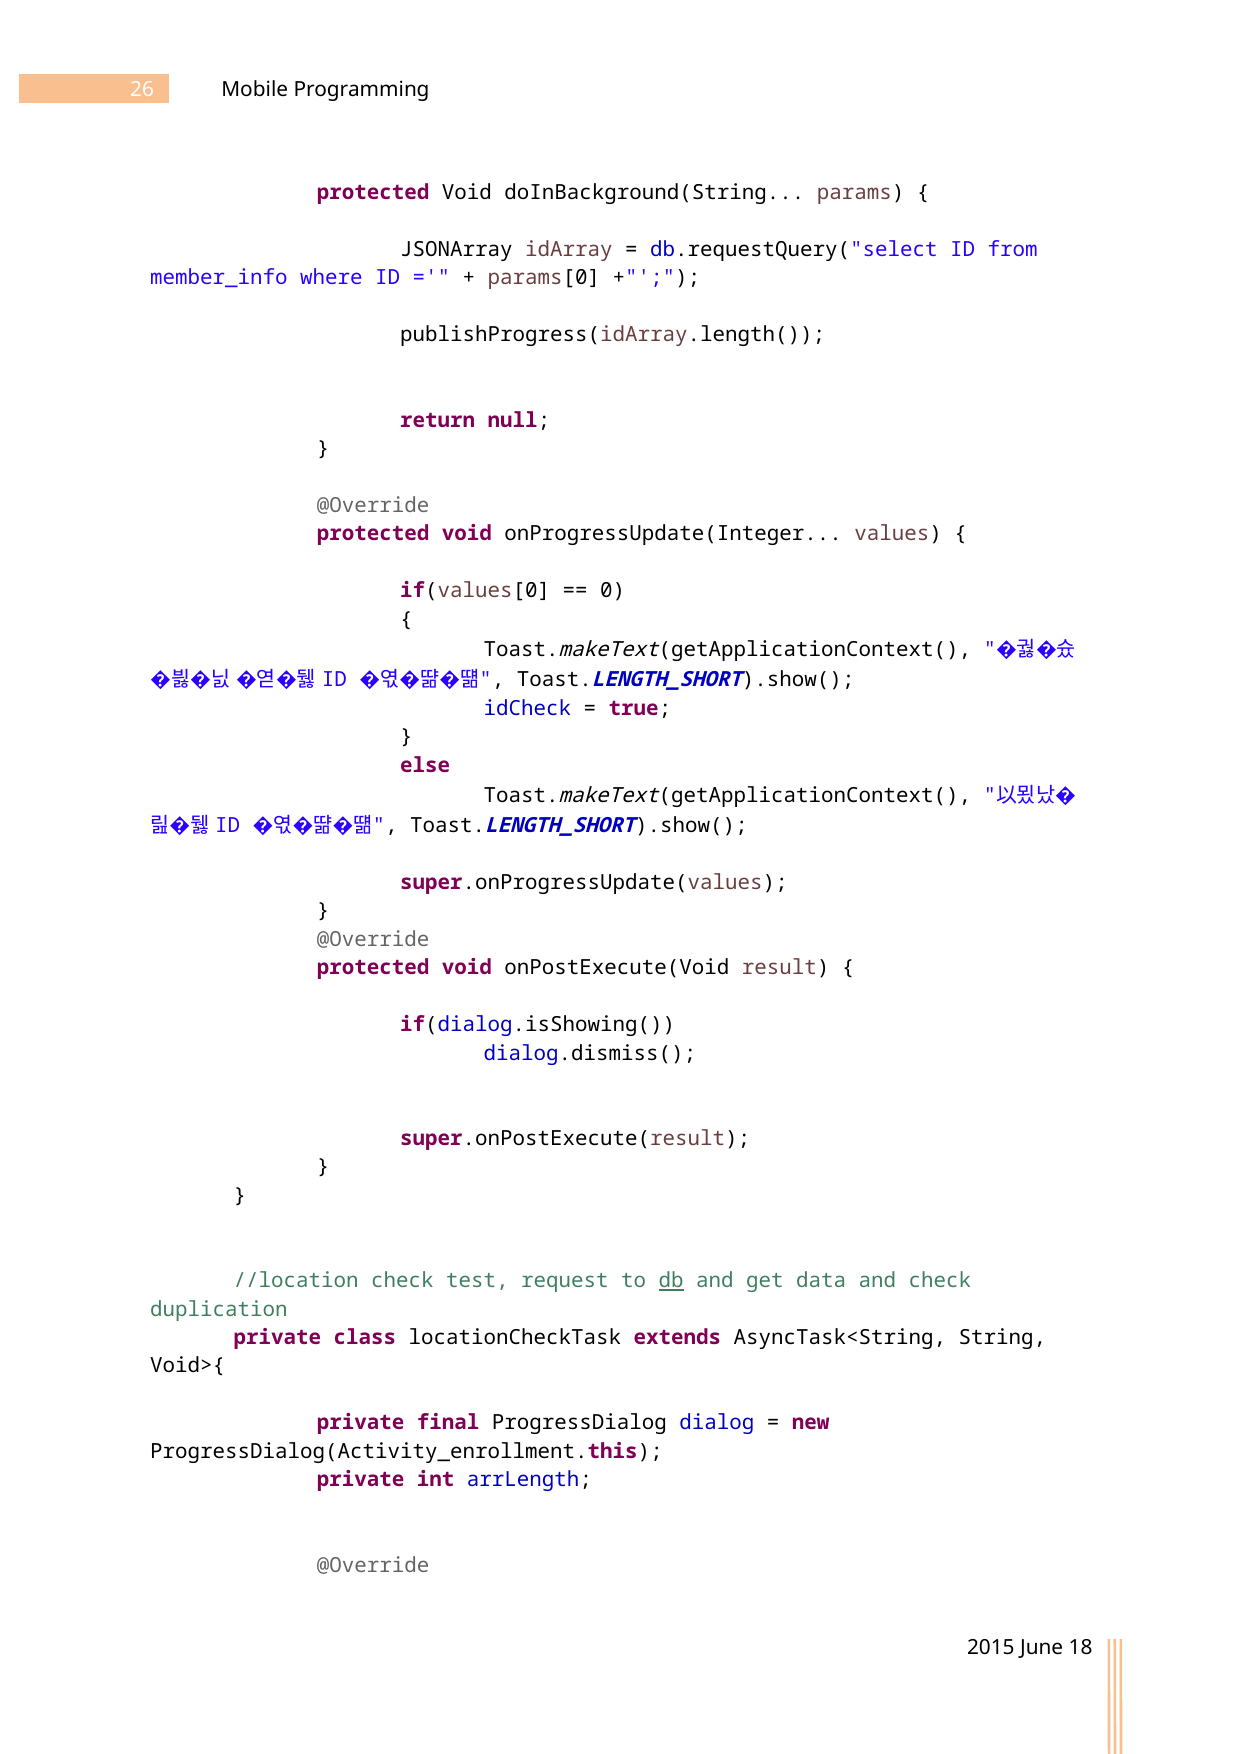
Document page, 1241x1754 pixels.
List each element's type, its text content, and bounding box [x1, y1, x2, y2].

text } [150, 433, 1090, 462]
text idCheck = true; [150, 693, 1090, 721]
text protected void onProgressUpdate(Integer... values) { [150, 518, 1090, 547]
text { [150, 604, 1090, 632]
text JSONArray idArray = db.requestQuery("select ID from member_info where ID ='" + params[0] +"';"); [150, 234, 1090, 291]
text dialog.dismiss(); [150, 1038, 1090, 1066]
text if(values[0] == 0) [150, 575, 1090, 604]
text else [150, 750, 1090, 778]
text Toast.makeText(getApplicationContext(), "�궗�슜�븷�닔 �엳�뒗 ID �엯�땲�떎", Toast.LENGTH_SHORT).show(); [150, 632, 1090, 693]
text super.onProgressUpdate(values); [150, 867, 1090, 896]
text return null; [150, 405, 1090, 433]
text private final ProgressDialog dialog = new ProgressDialog(Activity_enrollment.this); [150, 1407, 1090, 1464]
text } [150, 1180, 1090, 1208]
text protected void onPostExecute(Void result) { [150, 952, 1090, 981]
text super.onPostExecute(result); [150, 1123, 1090, 1152]
text } [150, 896, 1090, 924]
text Toast.makeText(getApplicationContext(), "以묐났�릺�뒗 ID �엯�땲�떎", Toast.LENGTH_SHORT).show(); [150, 778, 1090, 839]
text protected Void doInBackground(String... params) { [150, 177, 1090, 206]
text } [150, 721, 1090, 750]
text @Override [150, 924, 1090, 952]
text //location check test, request to db and get data and check duplication [150, 1265, 1090, 1322]
text private class locationCheckTask extends AsyncTask<String, String, Void>{ [150, 1322, 1090, 1379]
text @Override [150, 1550, 1090, 1578]
text @Override [150, 490, 1090, 518]
text } [150, 1152, 1090, 1180]
text publishProgress(idArray.length()); [150, 319, 1090, 348]
text if(dialog.isShowing()) [150, 1009, 1090, 1038]
text private int arrLength; [150, 1464, 1090, 1493]
